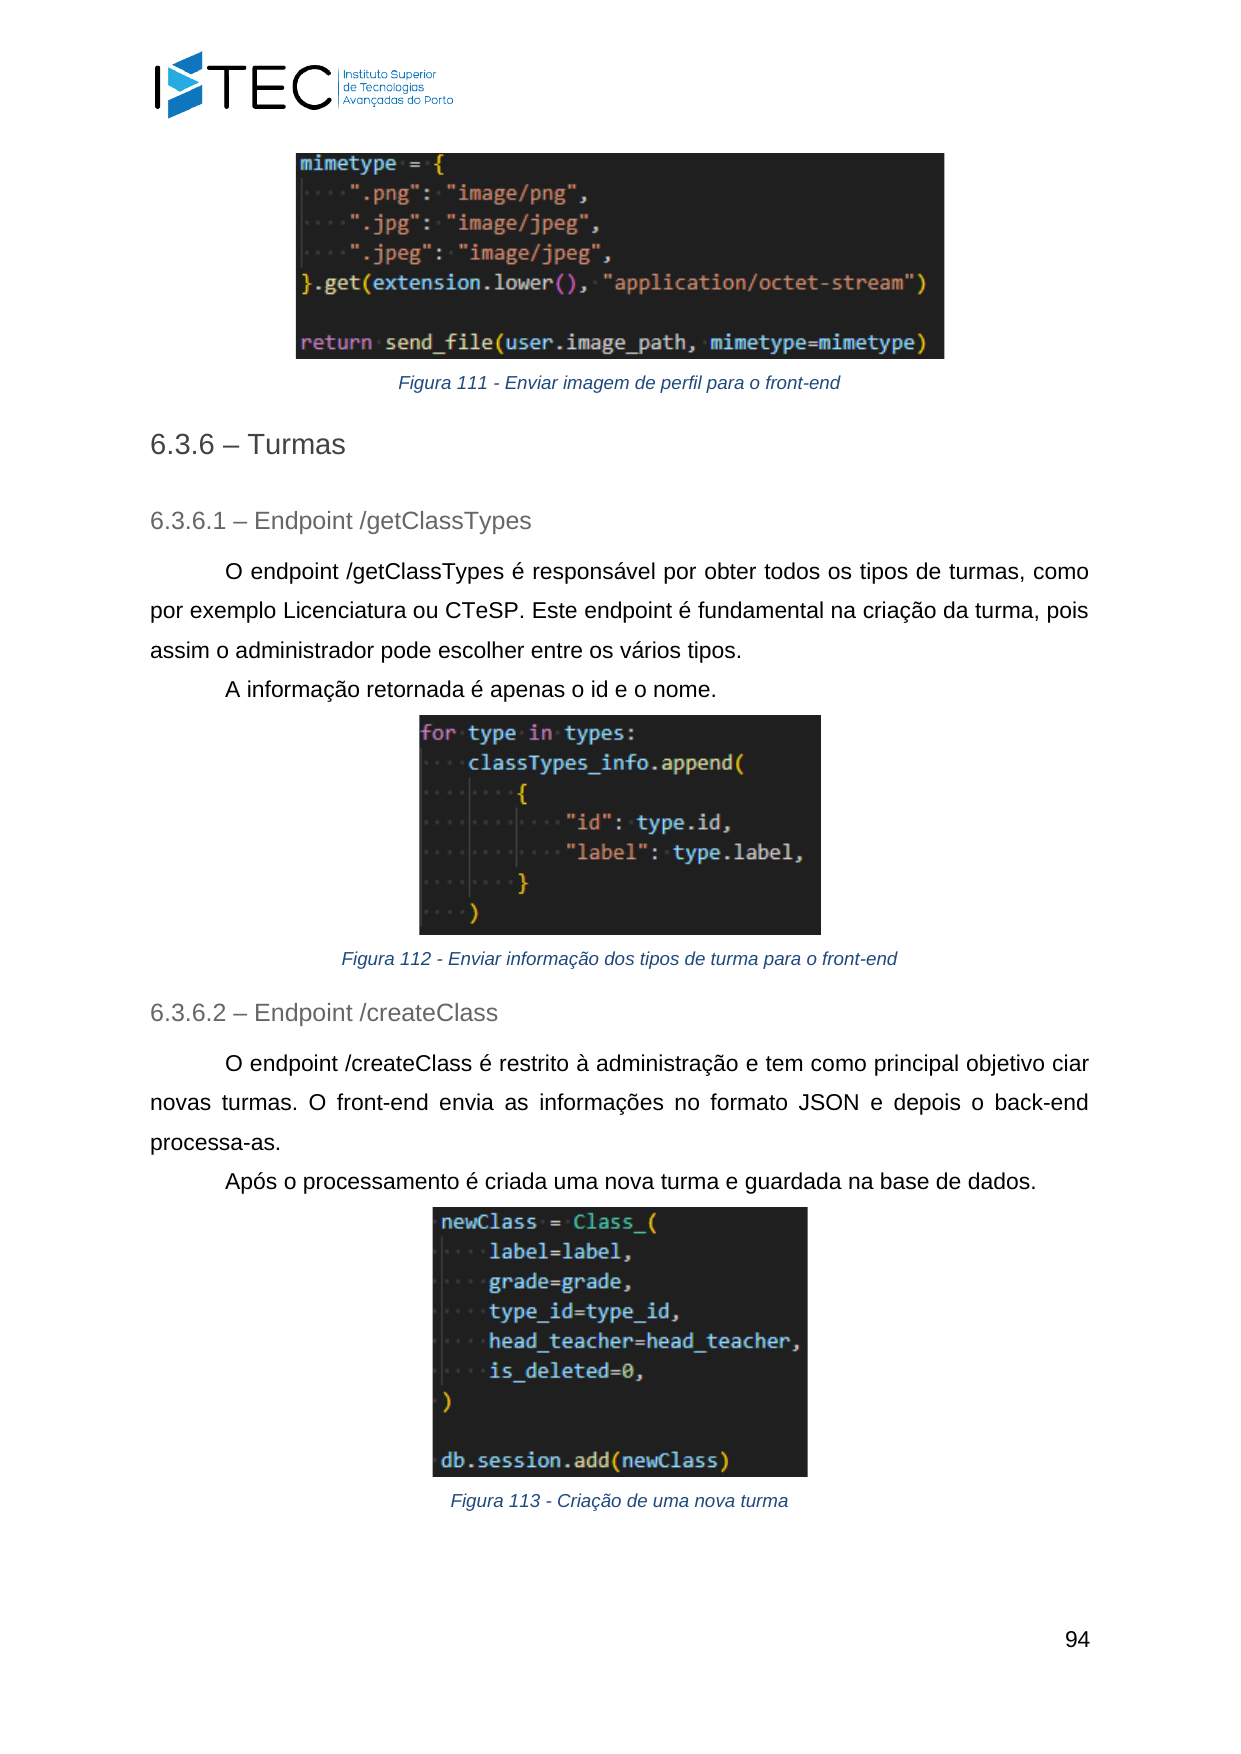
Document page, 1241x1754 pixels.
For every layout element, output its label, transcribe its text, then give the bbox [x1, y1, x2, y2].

subtitle 6.3.6.1 – Endpoint /getClassTypes [150, 506, 1090, 535]
text Após o processamento é criada uma nova turma e guardada na base de dados. [150, 1168, 1090, 1194]
subtitle 6.3.6 – Turmas [150, 427, 1090, 460]
text O endpoint /getClassTypes é responsável por obter todos os tipos de turmas, como por exemplo Licenciatura ou CTeSP. Este endpoint é fundamental na criação da turma, pois assim o administrador pode escolher entre os vários tipos. [150, 558, 1090, 663]
text O endpoint /createClass é restrito à administração e tem como principal objetivo ciar novas turmas. O front-end envia as informações no formato JSON e depois o back-end processa-as. [150, 1050, 1090, 1155]
text A informação retornada é apenas o id e o nome. [150, 676, 1090, 702]
text Figura 111 - Enviar imagem de perfil para o front-end [150, 372, 1090, 393]
text Figura 113 - Criação de uma nova turma [150, 1489, 1090, 1511]
picture [419, 715, 821, 935]
picture [295, 153, 945, 359]
text Figura 112 - Enviar informação dos tipos de turma para o front-end [150, 947, 1090, 969]
picture [150, 51, 454, 129]
picture [432, 1207, 808, 1477]
subtitle 6.3.6.2 – Endpoint /createClass [150, 998, 1090, 1027]
